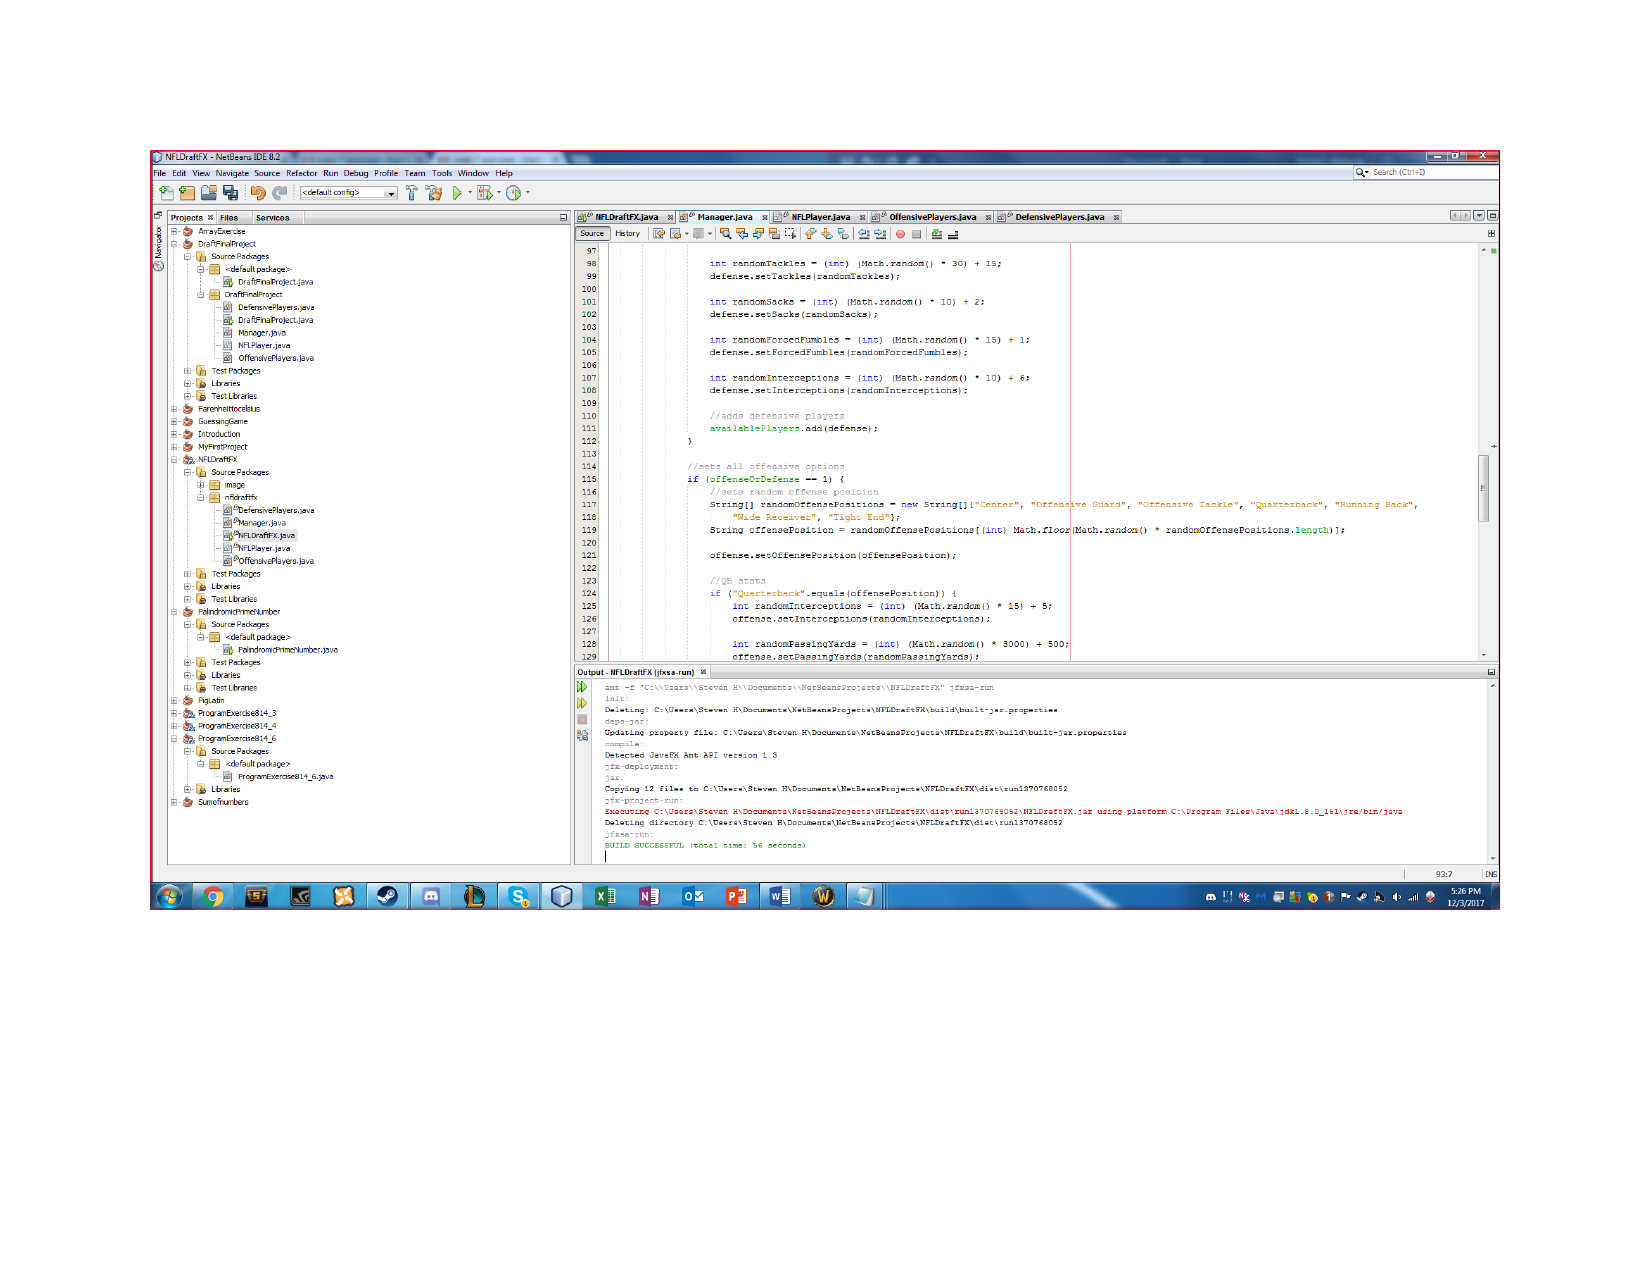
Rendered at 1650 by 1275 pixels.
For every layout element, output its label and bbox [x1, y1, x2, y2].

picture [150, 150, 1500, 910]
